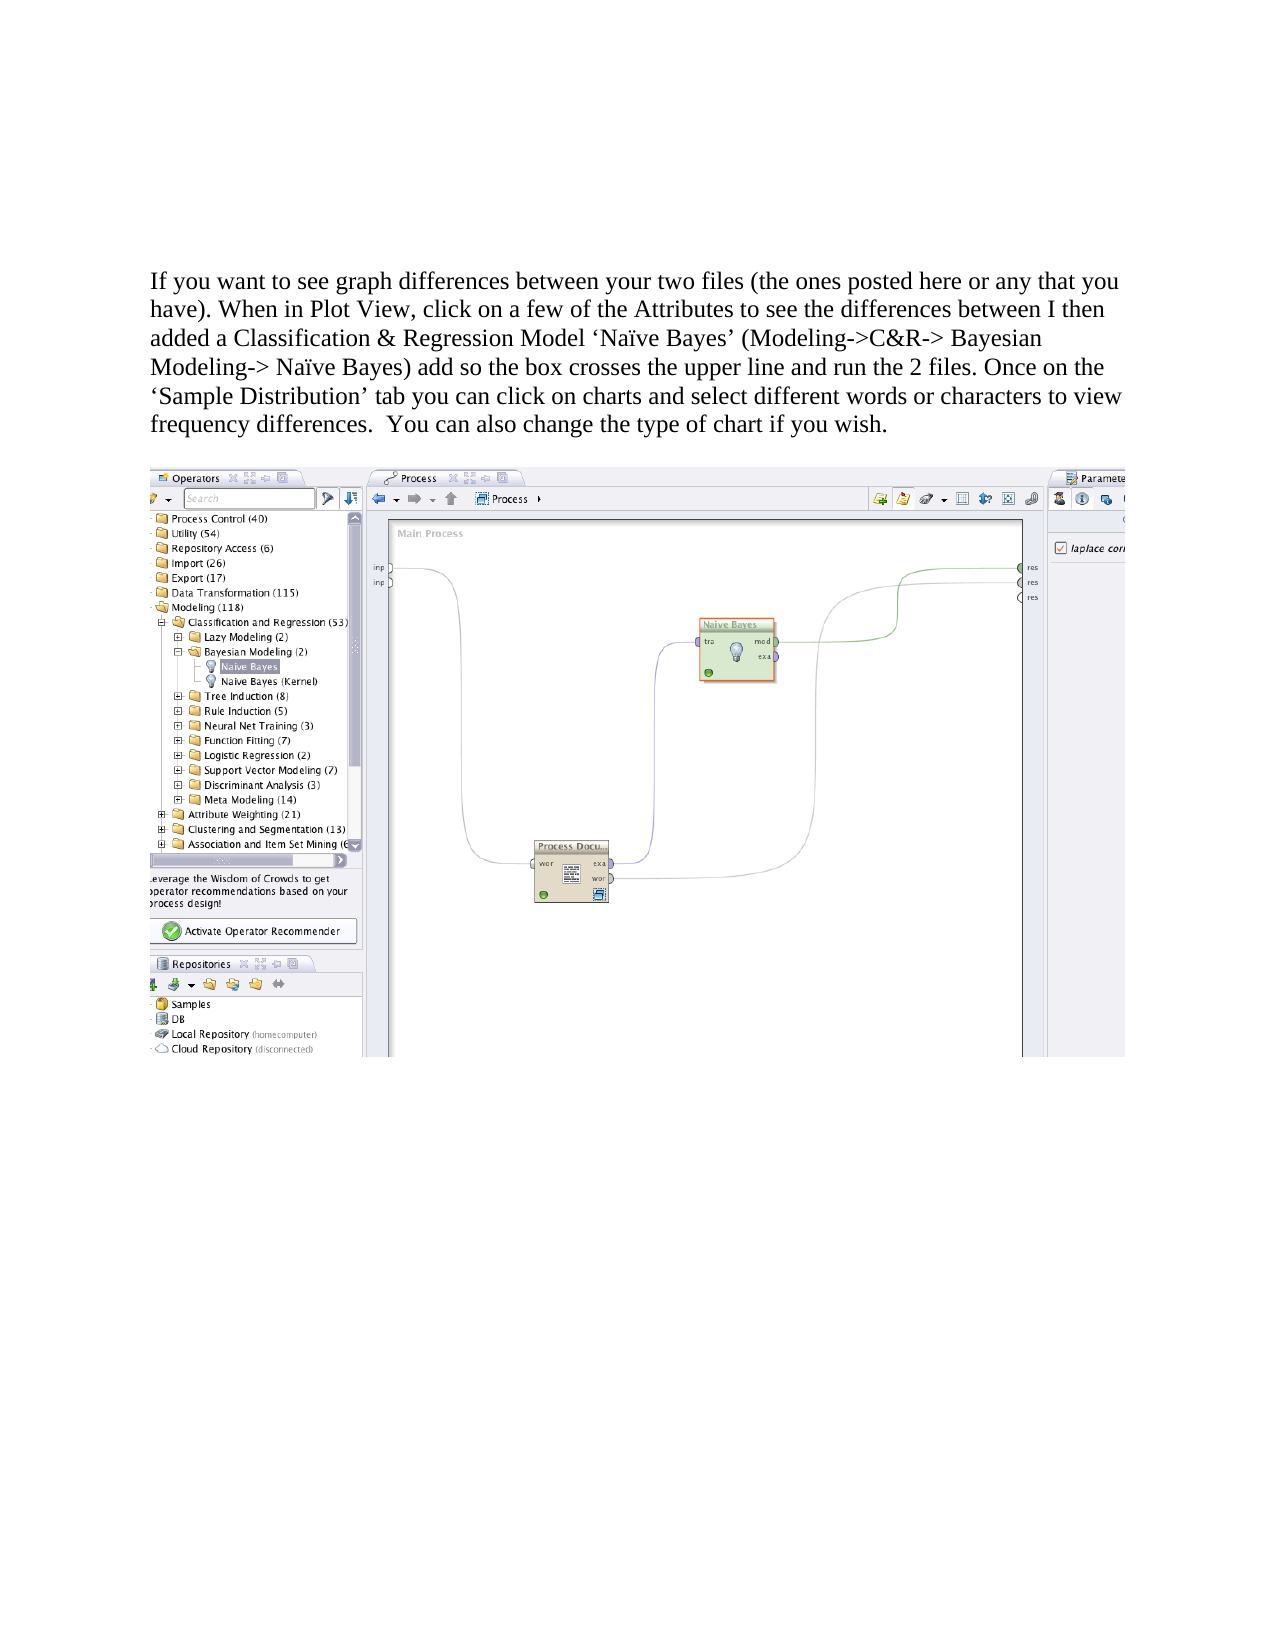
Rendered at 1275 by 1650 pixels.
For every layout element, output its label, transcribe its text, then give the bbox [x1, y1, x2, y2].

picture [150, 467, 1125, 1057]
text If you want to see graph differences between your two files (the ones posted here or any that you have). When in Plot View, click on a few of the Attributes to see the differences between I then added a Classification & Regression Model ‘Naïve Bayes’ (Modeling->C&R-> Bayesian Modeling-> Naïve Bayes) add so the box crosses the upper line and run the 2 files. Once on the ‘Sample Distribution’ tab you can click on charts and select different words or characters to view frequency differences. You can also change the type of chart if you wish. [150, 266, 1125, 438]
